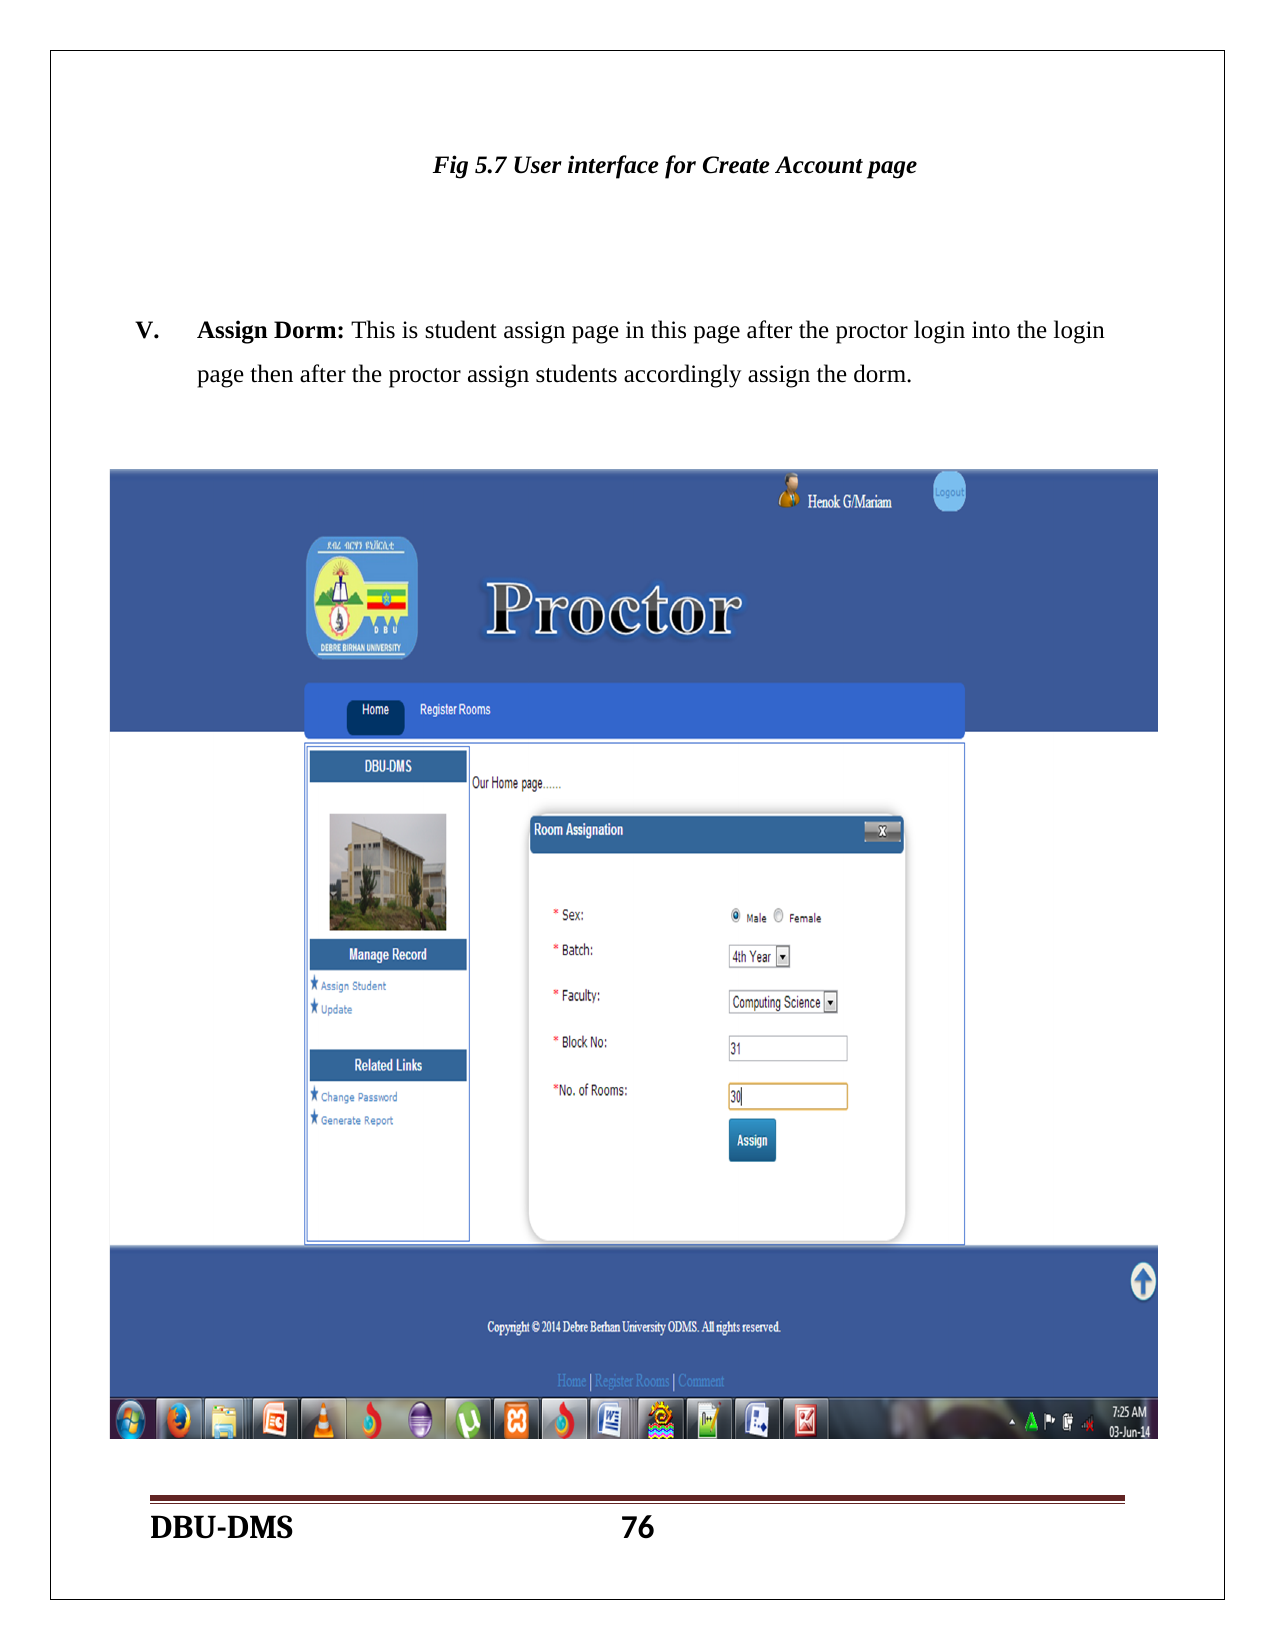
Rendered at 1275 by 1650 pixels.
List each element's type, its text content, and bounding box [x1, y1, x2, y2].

list Assign Dorm: This is student assign page in this page after the proctor login into the login page then after the proctor assign students accordingly assign the dorm. [159, 258, 1125, 329]
picture [109, 411, 1158, 1379]
